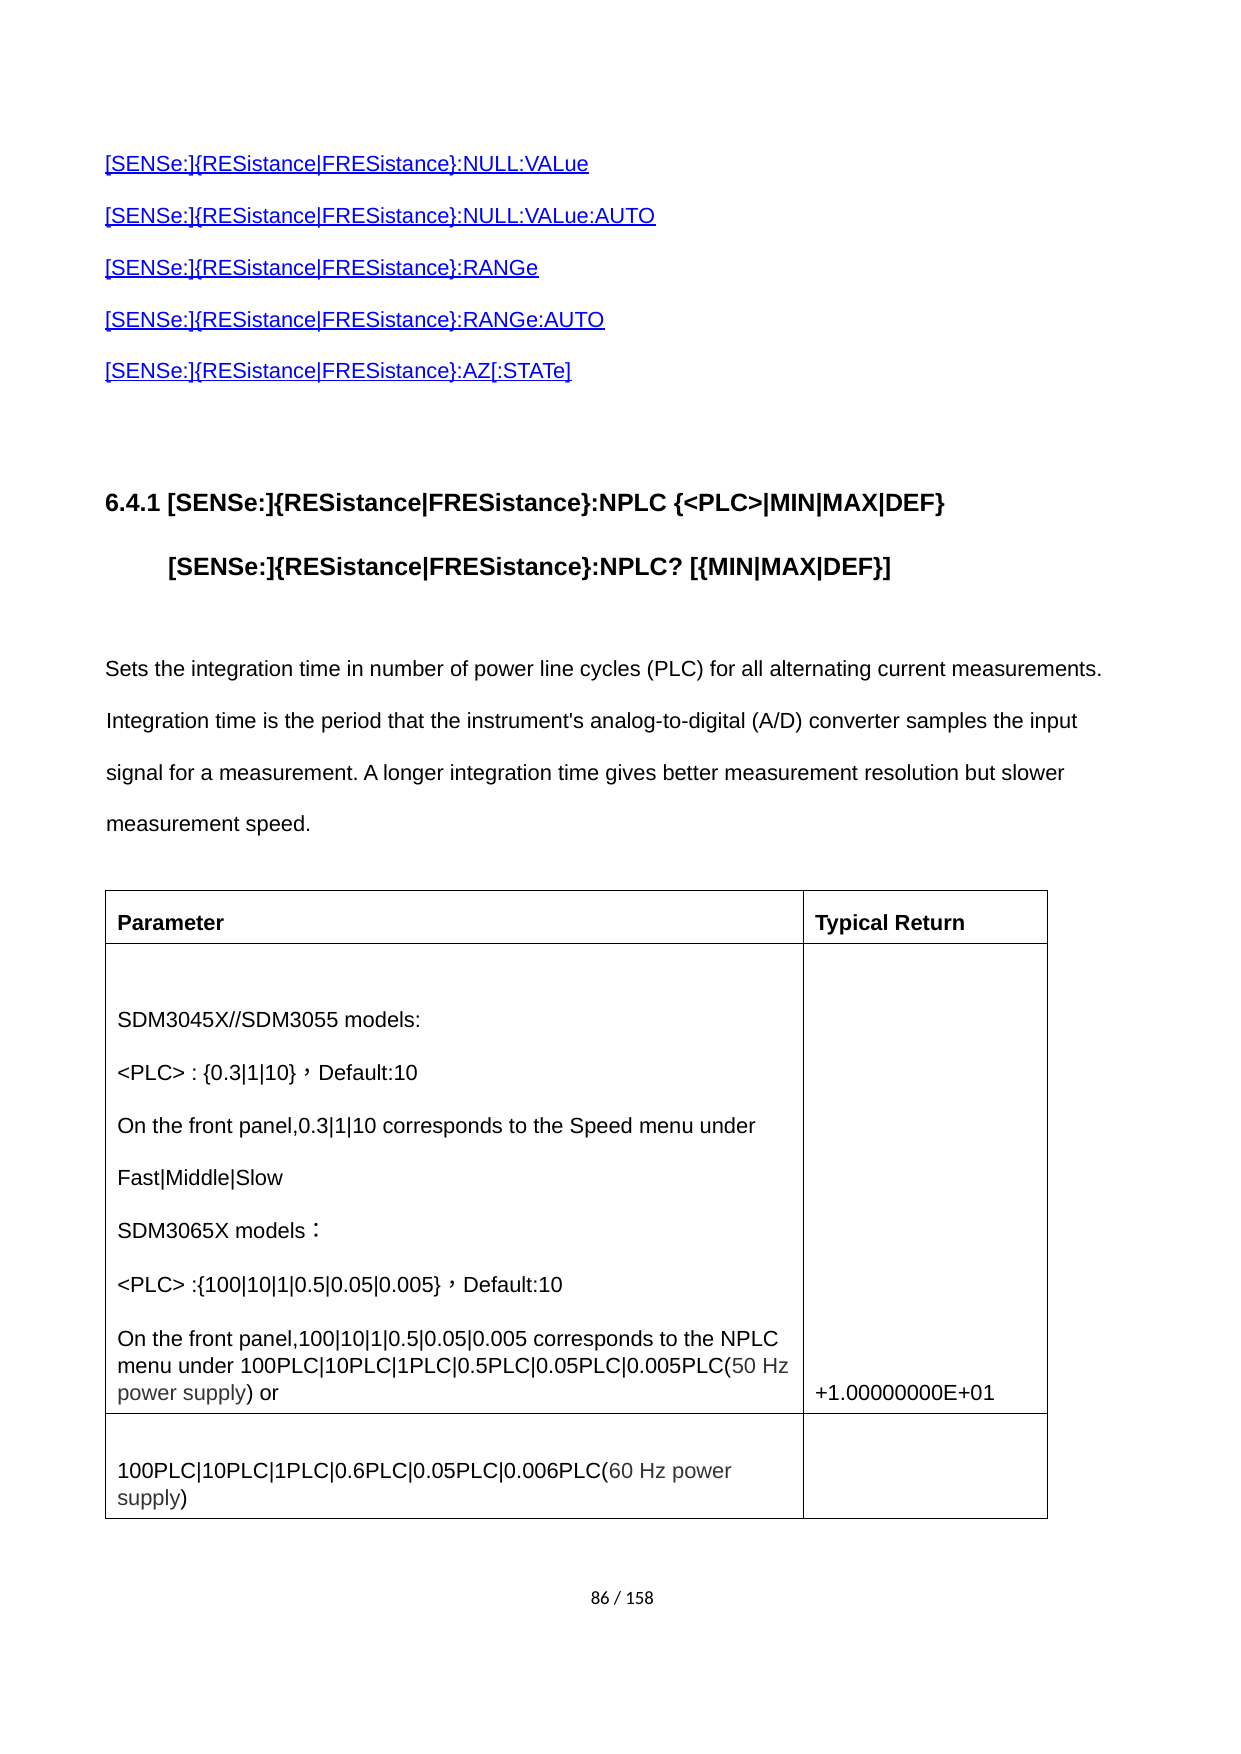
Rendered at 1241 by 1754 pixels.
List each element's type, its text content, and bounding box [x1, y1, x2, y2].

table_header Parameter [106, 891, 803, 943]
table_cell SDM3045X//SDM3055 models: <PLC> : {0.3|1|10}，Default:10 On the front panel,0.3|1|10 corresponds to the Speed menu under Fast|Middle|Slow SDM3065X models： <PLC> :{100|10|1|0.5|0.05|0.005}，Default:10 On the front panel,100|10|1|0.5|0.05|0.005 corresponds to the NPLC menu under 100PLC|10PLC|1PLC|0.5PLC|0.05PLC|0.005PLC(50 Hz power supply) or [106, 944, 803, 1413]
table_cell [804, 1414, 1047, 1518]
text Sets the integration time in number of power line cycles (PLC) for all alternating current measurements. Integration time is the period that the instrument's analog-to-digital (A/D) converter samples the input signal for a measurement. A longer integration time gives better measurement resolution but slower measurement speed. [105, 656, 1133, 836]
text [SENSe:]{RESistance|FRESistance}:AZ[:STATe] [105, 358, 1134, 384]
text [SENSe:]{RESistance|FRESistance}:RANGe [105, 254, 1134, 280]
text [SENSe:]{RESistance|FRESistance}:NULL:VALue:AUTO [105, 202, 1134, 228]
text 6.4.1 [SENSe:]{RESistance|FRESistance}:NPLC {<PLC>|MIN|MAX|DEF} [105, 487, 1134, 516]
table_cell +1.00000000E+01 [804, 944, 1047, 1413]
table_header Typical Return [804, 891, 1047, 943]
table_cell 100PLC|10PLC|1PLC|0.6PLC|0.05PLC|0.006PLC(60 Hz power supply) [106, 1414, 803, 1518]
text [SENSe:]{RESistance|FRESistance}:NULL:VALue [105, 151, 1134, 176]
subtitle [SENSe:]{RESistance|FRESistance}:NPLC? [{MIN|MAX|DEF}] [168, 552, 1134, 581]
text [SENSe:]{RESistance|FRESistance}:RANGe:AUTO [105, 306, 1134, 332]
